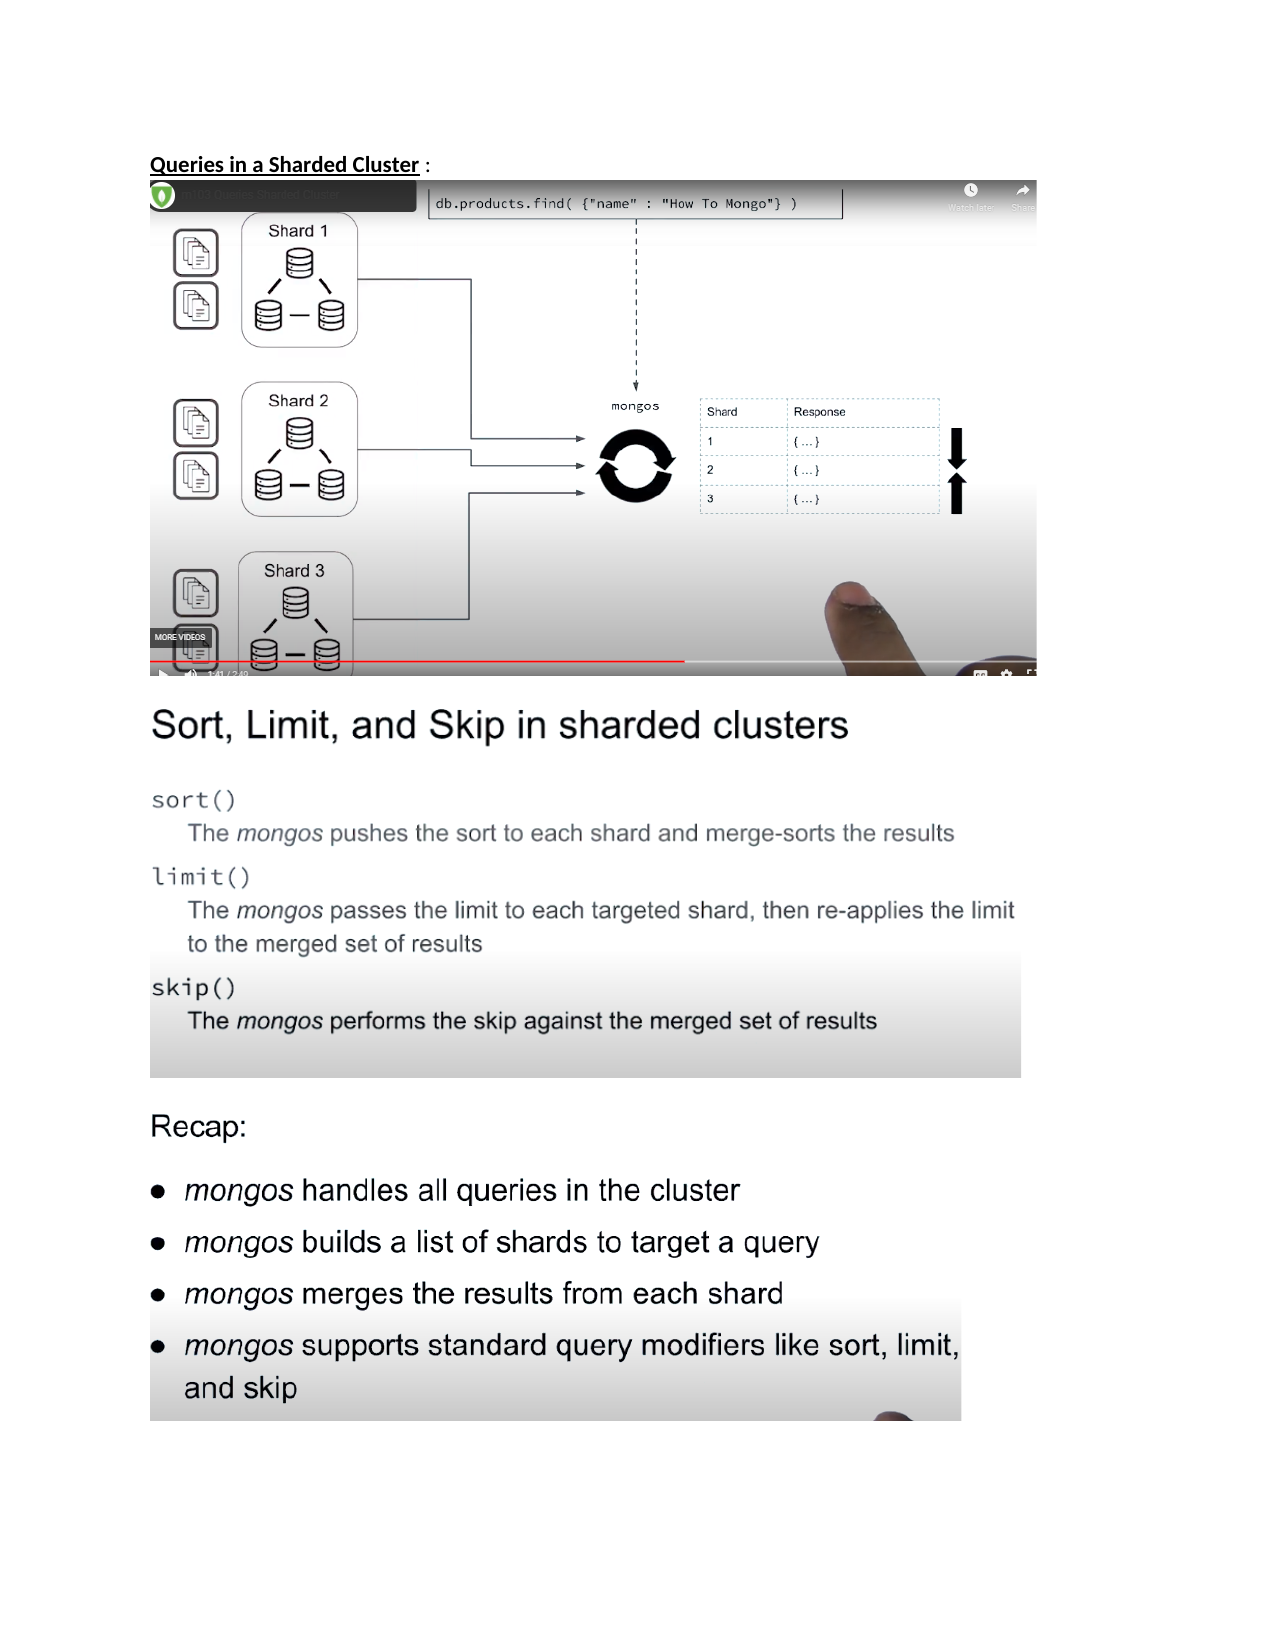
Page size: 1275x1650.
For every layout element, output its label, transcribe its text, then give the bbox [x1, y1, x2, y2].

picture [150, 180, 1037, 676]
text Queries in a Sharded Cluster : [150, 150, 1125, 178]
picture [150, 1110, 962, 1421]
picture [150, 708, 1022, 1078]
